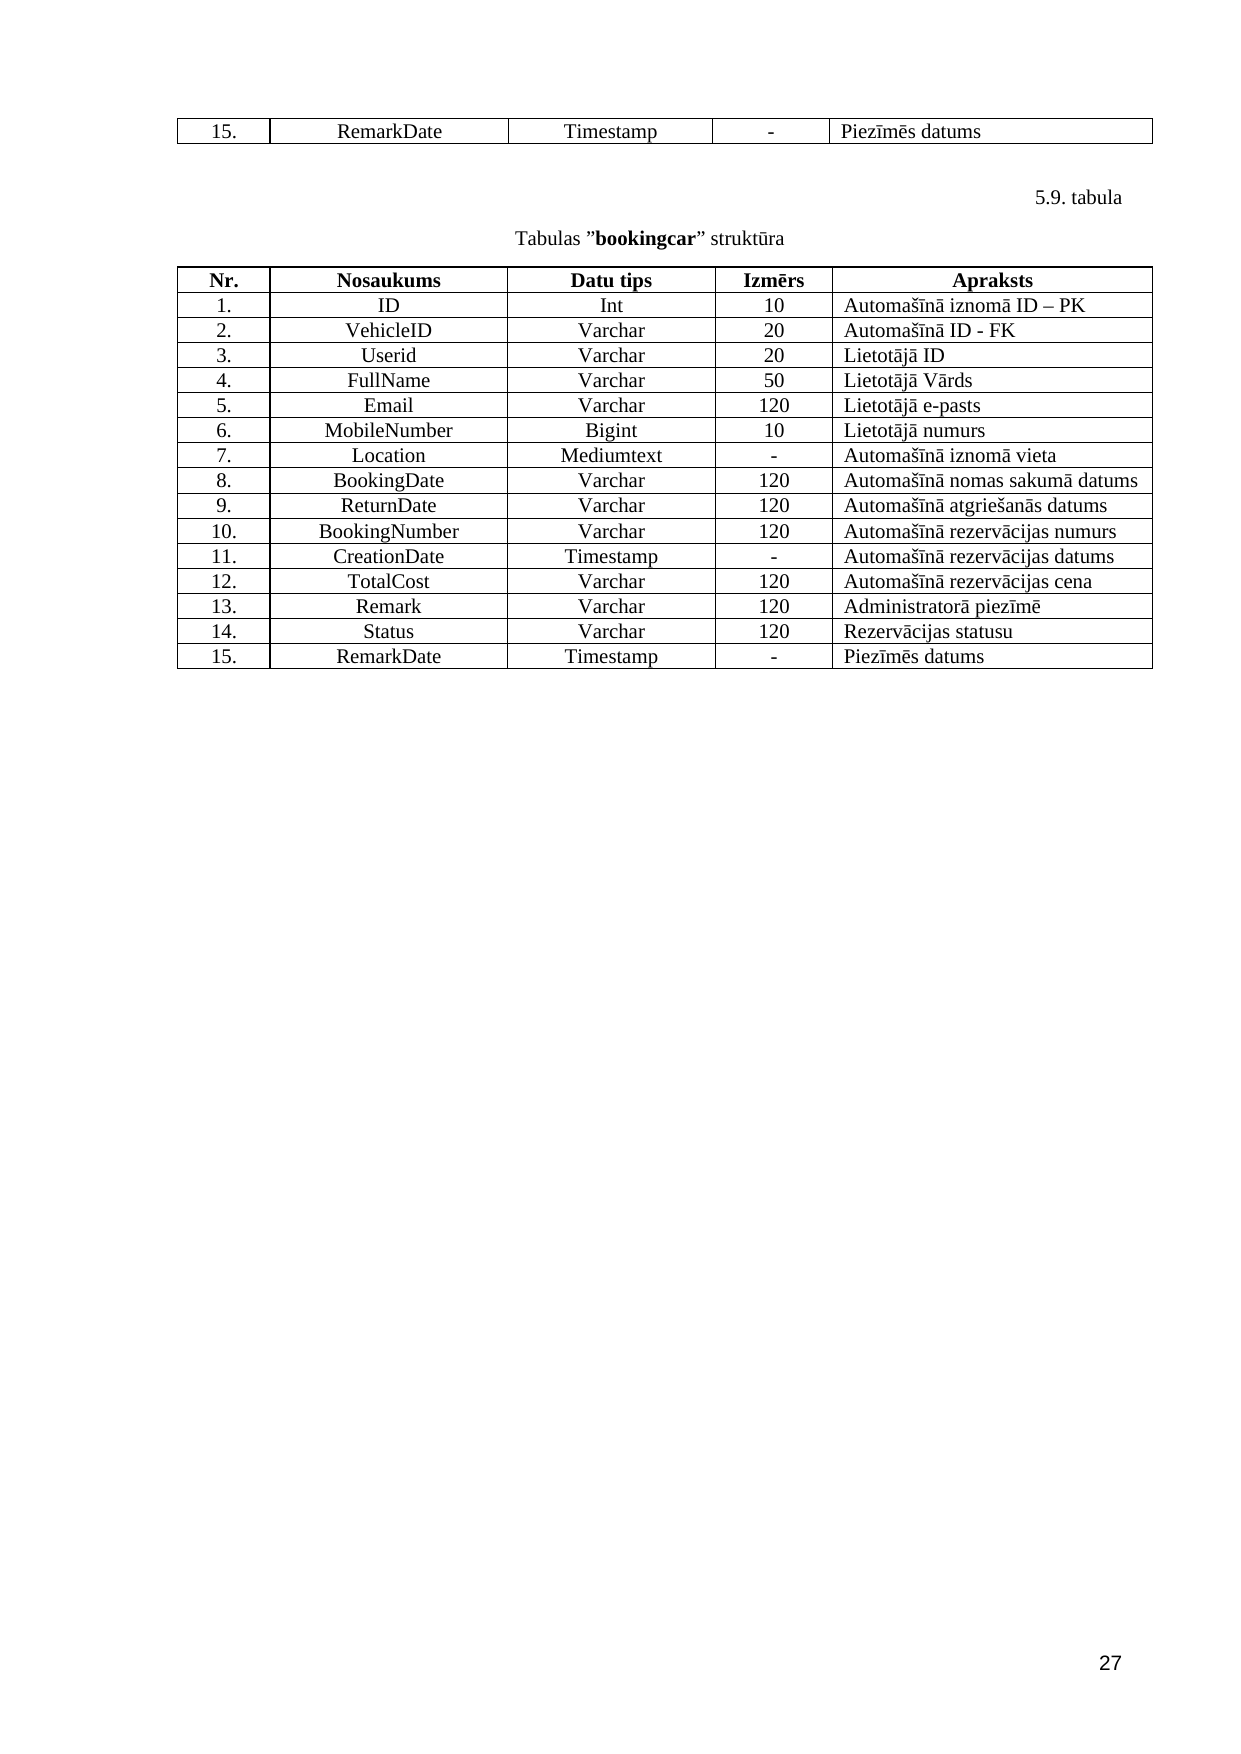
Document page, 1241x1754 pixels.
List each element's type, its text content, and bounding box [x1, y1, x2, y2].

table_cell FullName [271, 368, 507, 392]
table_cell Varchar [508, 368, 715, 392]
table_cell 14. [178, 619, 269, 643]
table_cell - [716, 544, 832, 568]
table_cell 50 [716, 368, 832, 392]
table_cell Varchar [508, 343, 715, 367]
text 5.9. tabula [177, 185, 1122, 209]
table_cell 120 [716, 619, 832, 643]
table_cell Location [271, 443, 507, 467]
table_cell Int [508, 293, 715, 317]
table_cell Userid [271, 343, 507, 367]
table_cell Varchar [508, 594, 715, 618]
table_header Izmērs [716, 268, 832, 292]
table_cell Lietotājā ID [833, 343, 1152, 367]
table_cell Varchar [508, 393, 715, 417]
table_cell 6. [178, 418, 269, 442]
table_cell Mediumtext [508, 443, 715, 467]
table_cell RemarkDate [271, 644, 507, 668]
table_cell 13. [178, 594, 269, 618]
table_cell Timestamp [508, 644, 715, 668]
table_cell 120 [716, 594, 832, 618]
table_cell Lietotājā Vārds [833, 368, 1152, 392]
table_cell Automašīnā rezervācijas cena [833, 569, 1152, 593]
table_cell 20 [716, 318, 832, 342]
table_cell 120 [716, 569, 832, 593]
table_cell Automašīnā nomas sakumā datums [833, 468, 1152, 492]
table_cell Remark [271, 594, 507, 618]
table_cell ID [271, 293, 507, 317]
table_cell 120 [716, 494, 832, 517]
table_cell 10. [178, 519, 269, 543]
table_cell Bigint [508, 418, 715, 442]
table_cell 3. [178, 343, 269, 367]
table_cell 10 [716, 293, 832, 317]
table_header Nosaukums [271, 268, 507, 292]
table_cell Varchar [508, 519, 715, 543]
table_cell 9. [178, 494, 269, 517]
table_cell Status [271, 619, 507, 643]
table_cell RemarkDate [271, 119, 508, 143]
table_cell 1. [178, 293, 269, 317]
table_cell 15. [178, 644, 269, 668]
table_cell Piezīmēs datums [830, 119, 1152, 143]
table_cell 4. [178, 368, 269, 392]
table_cell 11. [178, 544, 269, 568]
table_cell Varchar [508, 494, 715, 517]
table_cell Timestamp [508, 544, 715, 568]
table_cell TotalCost [271, 569, 507, 593]
table_cell Automašīnā ID - FK [833, 318, 1152, 342]
table_cell Rezervācijas statusu [833, 619, 1152, 643]
table_cell Automašīnā iznomā ID – PK [833, 293, 1152, 317]
table_cell 120 [716, 468, 832, 492]
table_cell Automašīnā iznomā vieta [833, 443, 1152, 467]
table_cell Automašīnā atgriešanās datums [833, 494, 1152, 517]
text Tabulas ”bookingcar” struktūra [177, 226, 1122, 250]
table_cell 8. [178, 468, 269, 492]
table_header Datu tips [508, 268, 715, 292]
table_cell CreationDate [271, 544, 507, 568]
table_cell Varchar [508, 318, 715, 342]
table_cell MobileNumber [271, 418, 507, 442]
table_cell 20 [716, 343, 832, 367]
table_cell - [716, 644, 832, 668]
table_cell Automašīnā rezervācijas datums [833, 544, 1152, 568]
table_cell ReturnDate [271, 494, 507, 517]
table_cell Lietotājā e-pasts [833, 393, 1152, 417]
table_cell 120 [716, 519, 832, 543]
table_cell 15. [178, 119, 269, 143]
table_cell 7. [178, 443, 269, 467]
table_cell - [713, 119, 829, 143]
table_cell BookingDate [271, 468, 507, 492]
table_header Nr. [178, 268, 269, 292]
table_header Apraksts [833, 268, 1152, 292]
table_cell Email [271, 393, 507, 417]
table_cell BookingNumber [271, 519, 507, 543]
table_cell Timestamp [509, 119, 712, 143]
table_cell 120 [716, 393, 832, 417]
table_cell 2. [178, 318, 269, 342]
table_cell VehicleID [271, 318, 507, 342]
table_cell Lietotājā numurs [833, 418, 1152, 442]
table_cell Varchar [508, 569, 715, 593]
table_cell Varchar [508, 619, 715, 643]
table_cell Piezīmēs datums [833, 644, 1152, 668]
table_cell - [716, 443, 832, 467]
table_cell 5. [178, 393, 269, 417]
table_cell 12. [178, 569, 269, 593]
table_cell Varchar [508, 468, 715, 492]
table_cell Administratorā piezīmē [833, 594, 1152, 618]
table_cell Automašīnā rezervācijas numurs [833, 519, 1152, 543]
table_cell 10 [716, 418, 832, 442]
